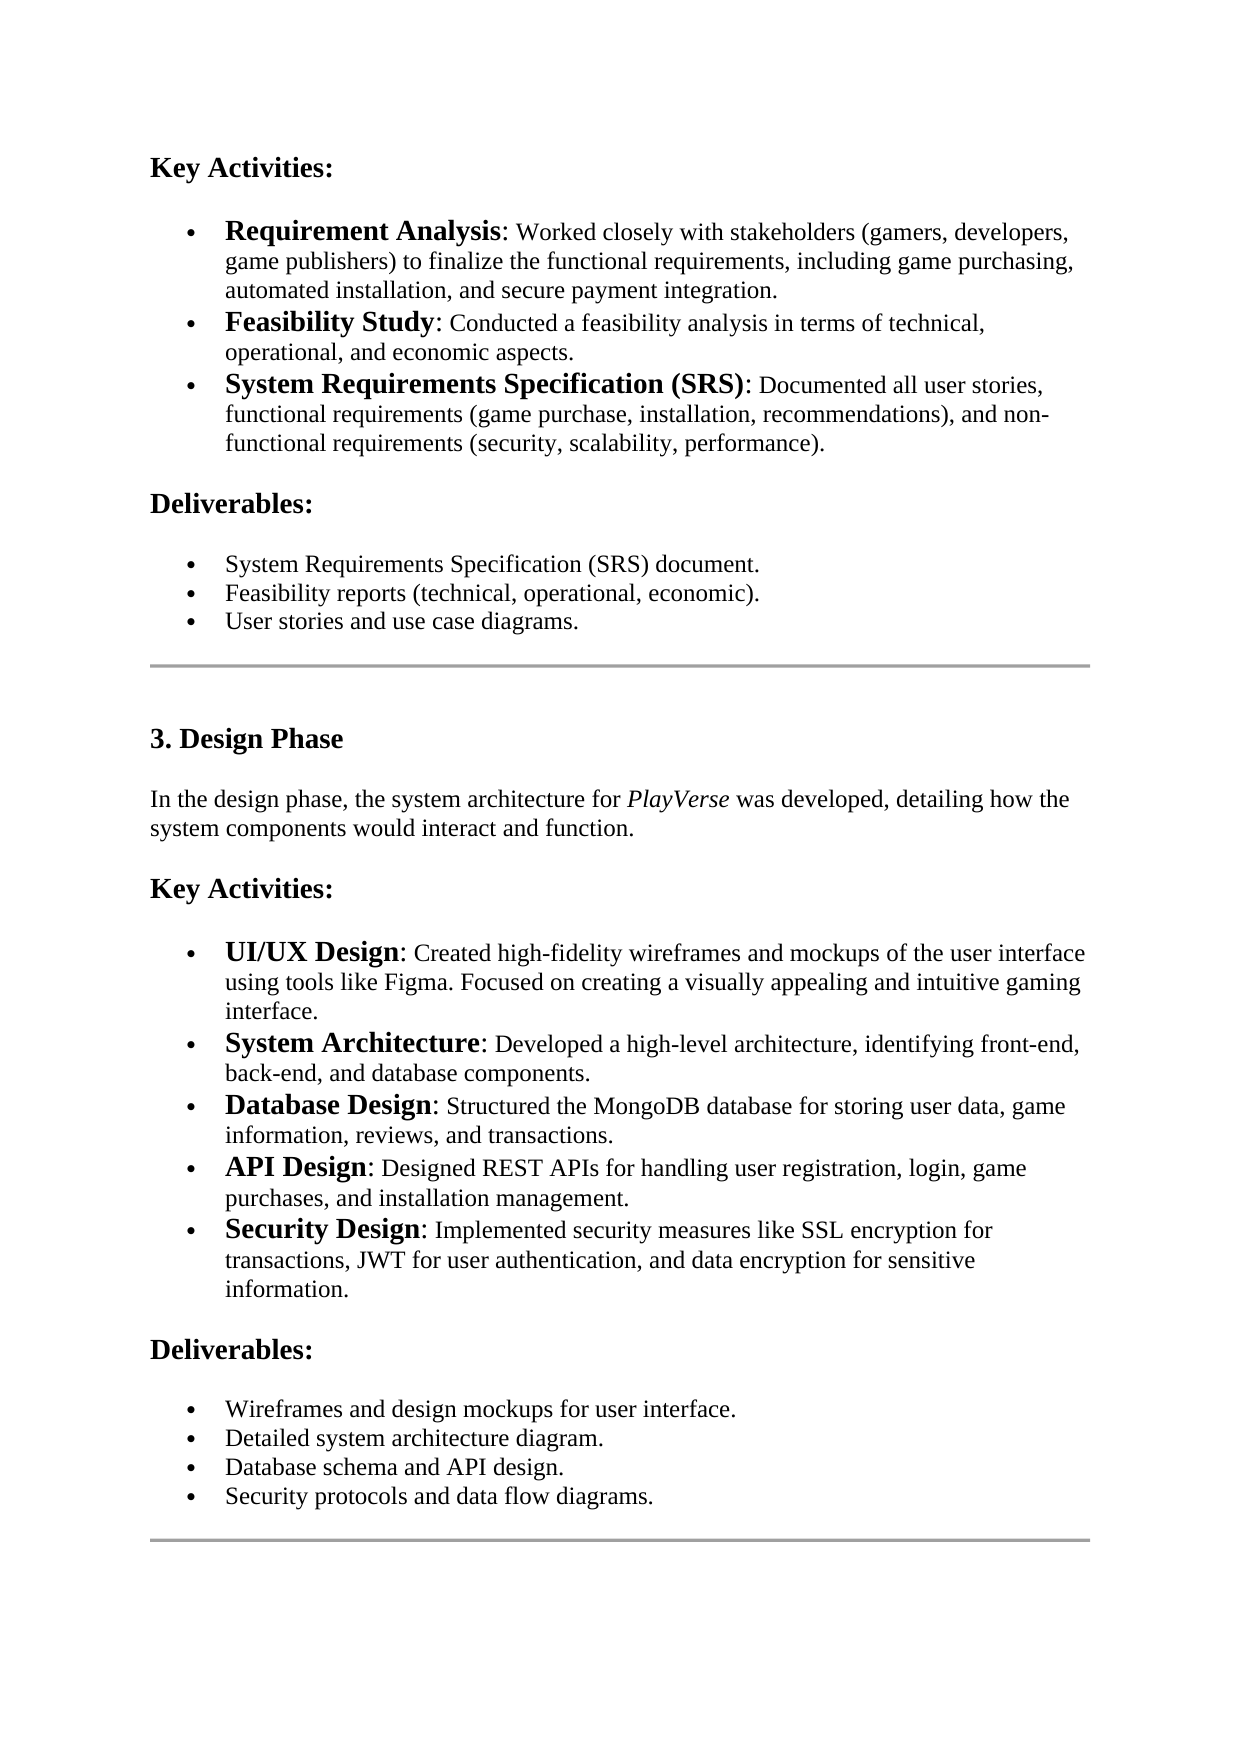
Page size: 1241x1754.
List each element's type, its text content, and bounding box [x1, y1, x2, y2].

list Database schema and API design. [187, 1452, 1090, 1481]
list Requirement Analysis: Worked closely with stakeholders (gamers, developers, game publishers) to finalize the functional requirements, including game purchasing, automated installation, and secure payment integration. [187, 213, 1090, 304]
list Database Design: Structured the MongoDB database for storing user data, game information, reviews, and transactions. [187, 1087, 1090, 1149]
text Key Activities: [150, 871, 1090, 904]
list Feasibility reports (technical, operational, economic). [187, 578, 1090, 606]
list UI/UX Design: Created high-fidelity wireframes and mockups of the user interface using tools like Figma. Focused on creating a visually appealing and intuitive gaming interface. [187, 934, 1090, 1025]
text 3. Design Phase [150, 722, 1090, 755]
text In the design phase, the system architecture for PlayVerse was developed, detailing how the system components would interact and function. [150, 784, 1090, 842]
text Key Activities: [150, 150, 1090, 183]
text Deliverables: [150, 1332, 1090, 1365]
list Security Design: Implemented security measures like SSL encryption for transactions, JWT for user authentication, and data encryption for sensitive information. [187, 1212, 1090, 1303]
list Security protocols and data flow diagrams. [187, 1481, 1090, 1509]
list API Design: Designed REST APIs for handling user registration, login, game purchases, and installation management. [187, 1149, 1090, 1212]
list System Requirements Specification (SRS): Documented all user stories, functional requirements (game purchase, installation, recommendations), and non-functional requirements (security, scalability, performance). [187, 366, 1090, 457]
list System Architecture: Developed a high-level architecture, identifying front-end, back-end, and database components. [187, 1025, 1090, 1087]
list Detailed system architecture diagram. [187, 1423, 1090, 1452]
list Feasibility Study: Conducted a feasibility analysis in terms of technical, operational, and economic aspects. [187, 304, 1090, 366]
text Deliverables: [150, 486, 1090, 520]
list Wireframes and design mockups for user interface. [187, 1394, 1090, 1423]
list System Requirements Specification (SRS) document. [187, 549, 1090, 578]
list User stories and use case diagrams. [187, 606, 1090, 635]
